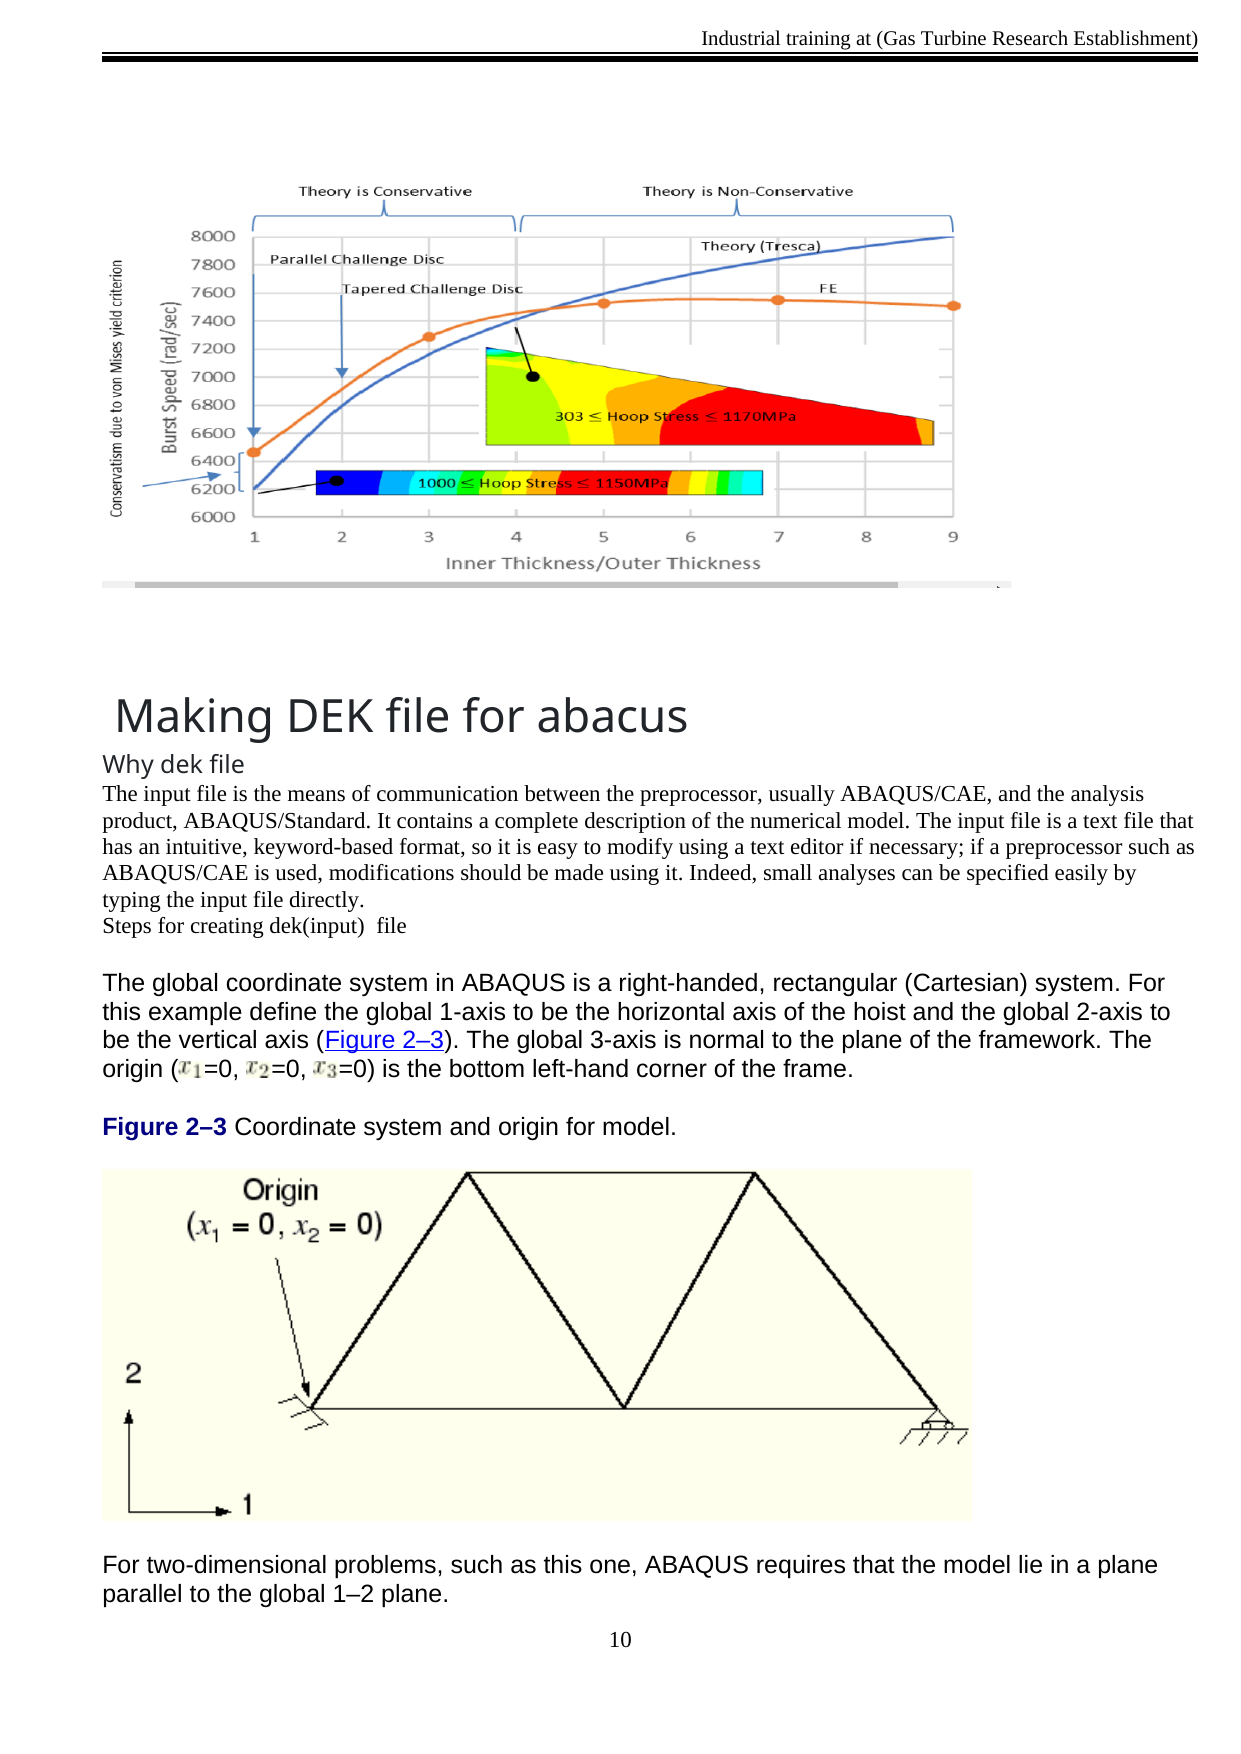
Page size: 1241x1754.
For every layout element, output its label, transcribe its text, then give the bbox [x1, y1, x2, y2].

text For two-dimensional problems, such as this one, ABAQUS requires that the model lie in a plane parallel to the global 1–2 plane. [102, 1550, 1198, 1607]
text The input file is the means of communication between the preprocessor, usually ABAQUS/CAE, and the analysis product, ABAQUS/Standard. It contains a complete description of the numerical model. The input file is a text file that has an intuitive, keyword-based format, so it is easy to modify using a text editor if necessary; if a preprocessor such as ABAQUS/CAE is used, modifications should be made using it. Indeed, small analyses can be specified easily by typing the input file directly. [102, 780, 1198, 912]
text Making DEK file for abacus [102, 684, 1198, 746]
picture [102, 1169, 972, 1521]
picture [313, 1061, 339, 1078]
text Figure 2–3 Coordinate system and origin for model. [102, 1112, 1198, 1141]
picture [246, 1061, 271, 1078]
picture [102, 143, 1012, 588]
text Steps for creating dek(input) file [102, 912, 1198, 938]
text The global coordinate system in ABAQUS is a right-handed, rectangular (Cartesian) system. For this example define the global 1-axis to be the horizontal axis of the hoist and the global 2-axis to be the vertical axis (Figure 2–3). The global 3-axis is normal to the plane of the framework. The origin (=0, =0, =0) is the bottom left-hand corner of the frame. [102, 968, 1198, 1083]
picture [178, 1061, 204, 1078]
text Why dek file [102, 746, 1198, 780]
